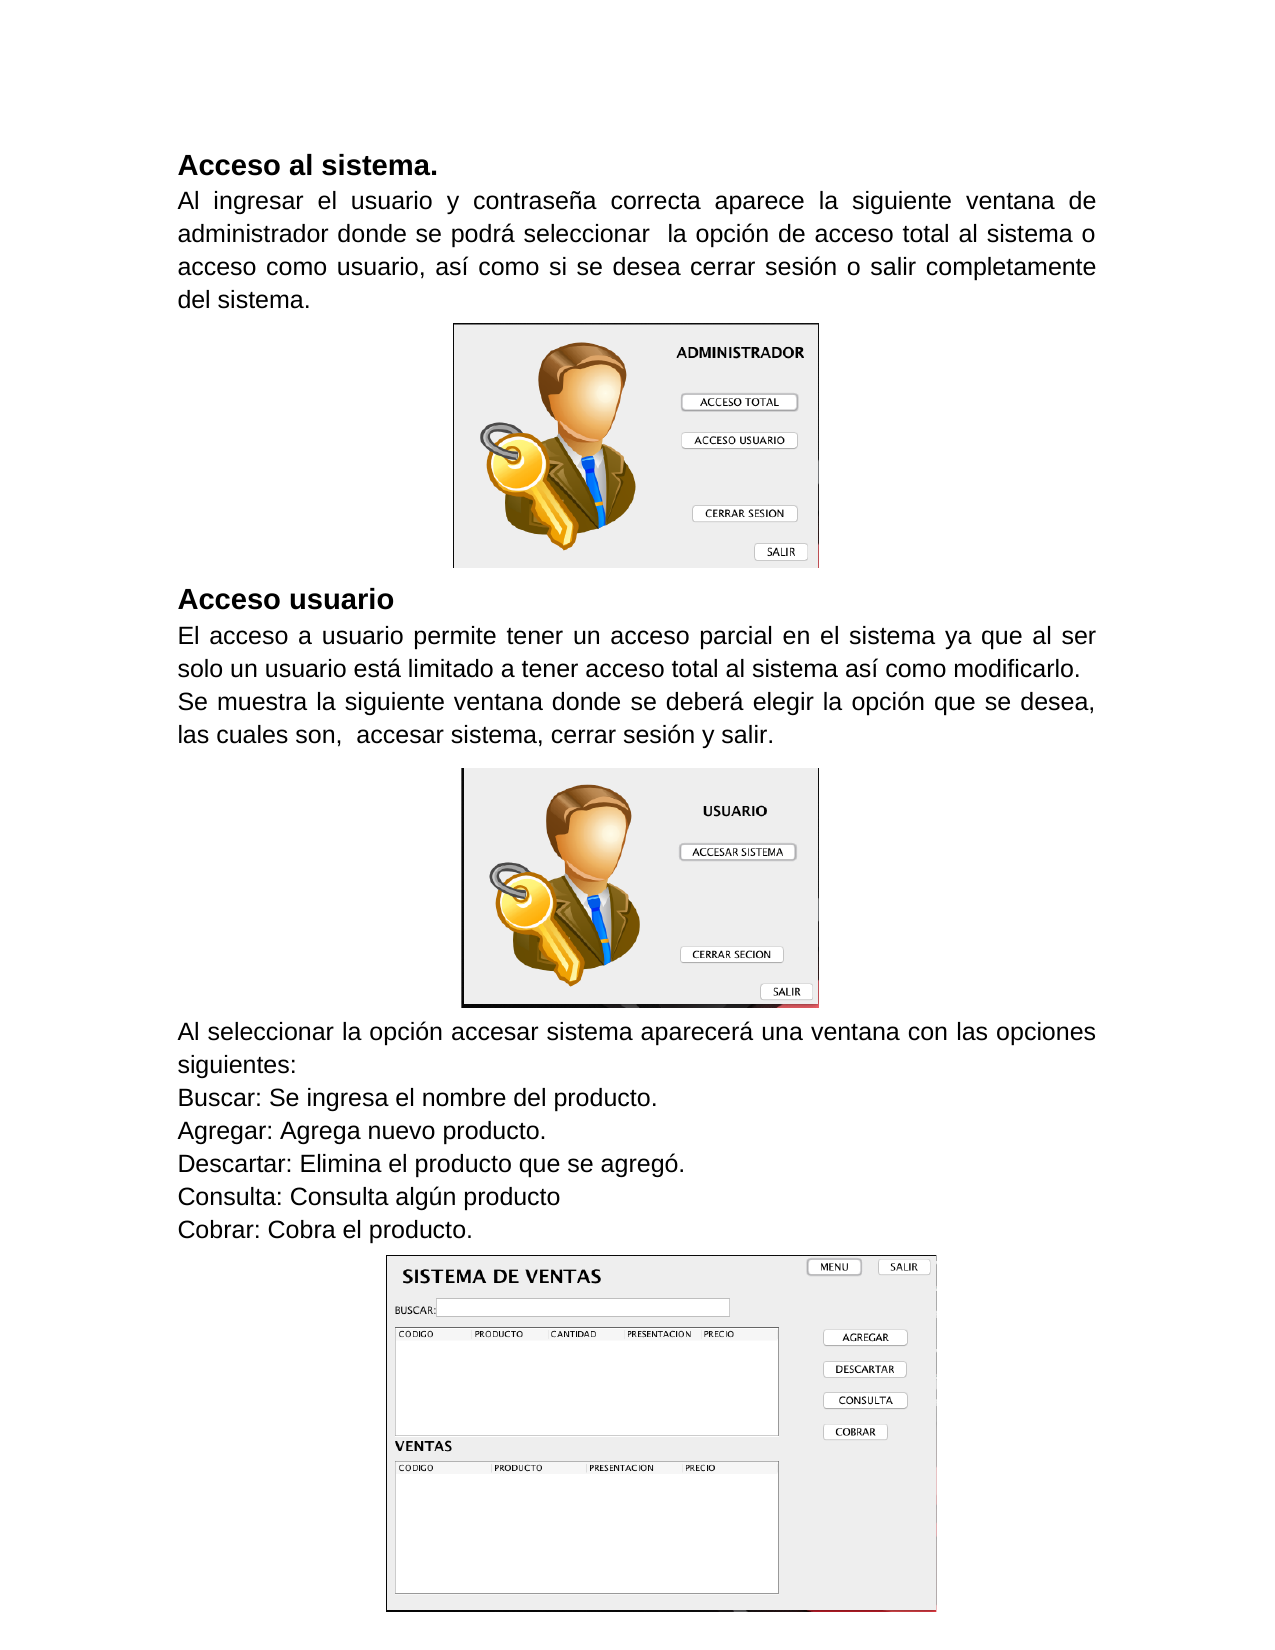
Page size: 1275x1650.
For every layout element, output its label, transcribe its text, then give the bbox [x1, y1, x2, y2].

text Al seleccionar la opción accesar sistema aparecerá una ventana con las opciones siguientes: [177, 1017, 1098, 1079]
picture [386, 1255, 937, 1612]
text Consulta: Consulta algún producto [177, 1182, 1098, 1211]
text Acceso usuario [177, 582, 1098, 616]
text Descartar: Elimina el producto que se agregó. [177, 1149, 1098, 1178]
text Al ingresar el usuario y contraseña correcta aparece la siguiente ventana de administrador donde se podrá seleccionar la opción de acceso total al sistema o acceso como usuario, así como si se desea cerrar sesión o salir completamente del sistema. [177, 186, 1098, 314]
text Agregar: Agrega nuevo producto. [177, 1116, 1098, 1145]
text Buscar: Se ingresa el nombre del producto. [177, 1083, 1098, 1112]
text Acceso al sistema. [177, 148, 1098, 181]
picture [453, 323, 819, 568]
text Cobrar: Cobra el producto. [177, 1215, 1098, 1244]
text Se muestra la siguiente ventana donde se deberá elegir la opción que se desea, las cuales son, accesar sistema, cerrar sesión y salir. [177, 687, 1098, 749]
picture [461, 768, 819, 1008]
text El acceso a usuario permite tener un acceso parcial en el sistema ya que al ser solo un usuario está limitado a tener acceso total al sistema así como modificarlo. [177, 621, 1098, 683]
